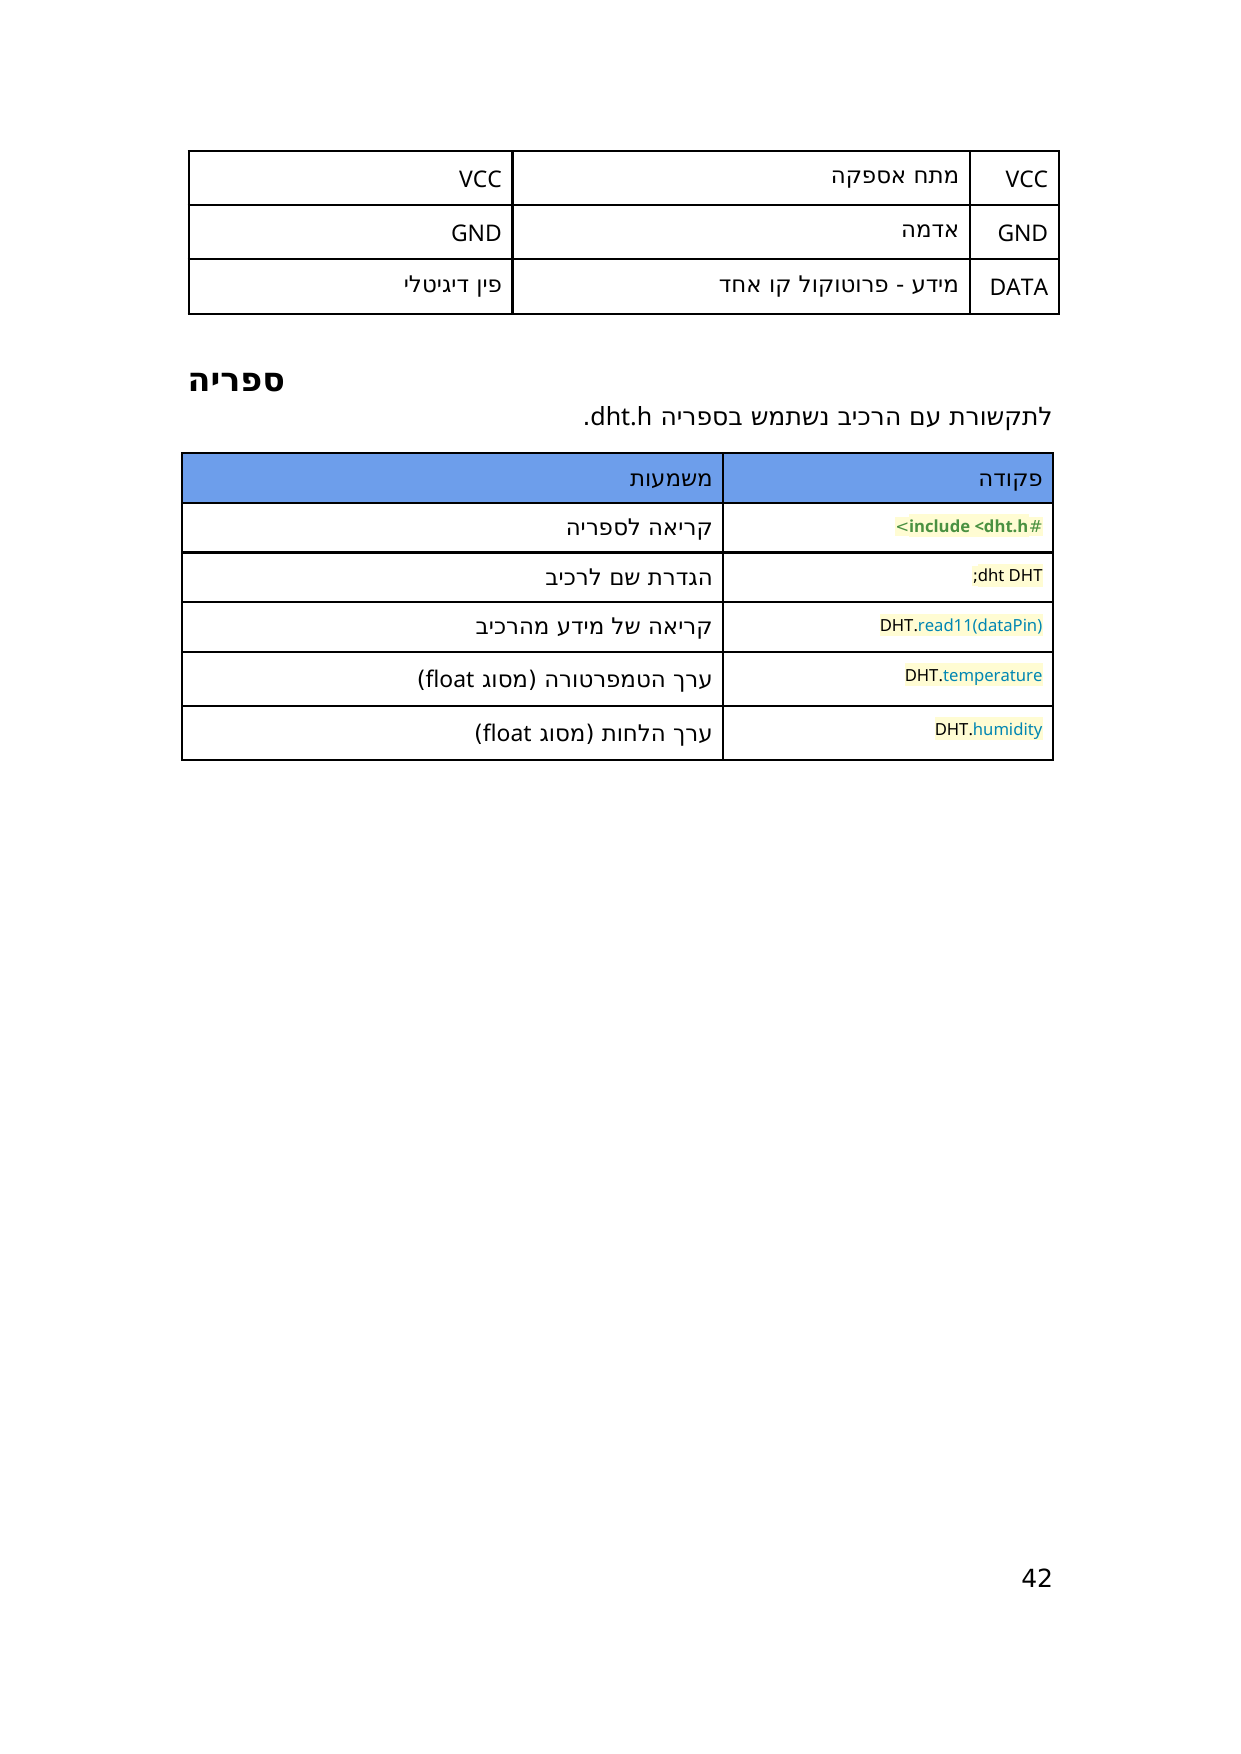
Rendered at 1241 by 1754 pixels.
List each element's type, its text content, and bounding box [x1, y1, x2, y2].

table_cell VCC [190, 152, 511, 204]
table_cell DATA [971, 260, 1058, 312]
table_cell GND [971, 206, 1058, 258]
table_cell מידע - פרוטוקול קו אחד [514, 260, 969, 312]
table_cell אדמה [514, 206, 969, 258]
text לתקשורת עם הרכיב נשתמש בספריה dht.h. [187, 399, 1053, 433]
table_cell מתח אספקה [514, 152, 969, 204]
subtitle ספריה [187, 360, 1053, 399]
table_cell DHT.humidity [724, 707, 1052, 759]
table_cell DHT.temperature [724, 653, 1052, 705]
table_cell קריאה לספריה [183, 504, 722, 551]
picture [973, 722, 977, 735]
table_header משמעות [183, 454, 722, 502]
table_cell הגדרת שם לרכיב [183, 554, 722, 601]
table_cell #include <dht.h> [724, 504, 1052, 551]
table_cell GND [190, 206, 511, 258]
table_cell קריאה של מידע מהרכיב [183, 603, 722, 651]
table_cell ערך הטמפרטורה (מסוג float) [183, 653, 722, 705]
table_cell VCC [971, 152, 1058, 204]
table_cell פין דיגיטלי [190, 260, 511, 312]
table_header פקודה [724, 454, 1052, 502]
table_cell ערך הלחות (מסוג float) [183, 707, 722, 759]
table_cell DHT.read11(dataPin) [724, 603, 1052, 651]
table_cell dht DHT; [724, 554, 1052, 601]
